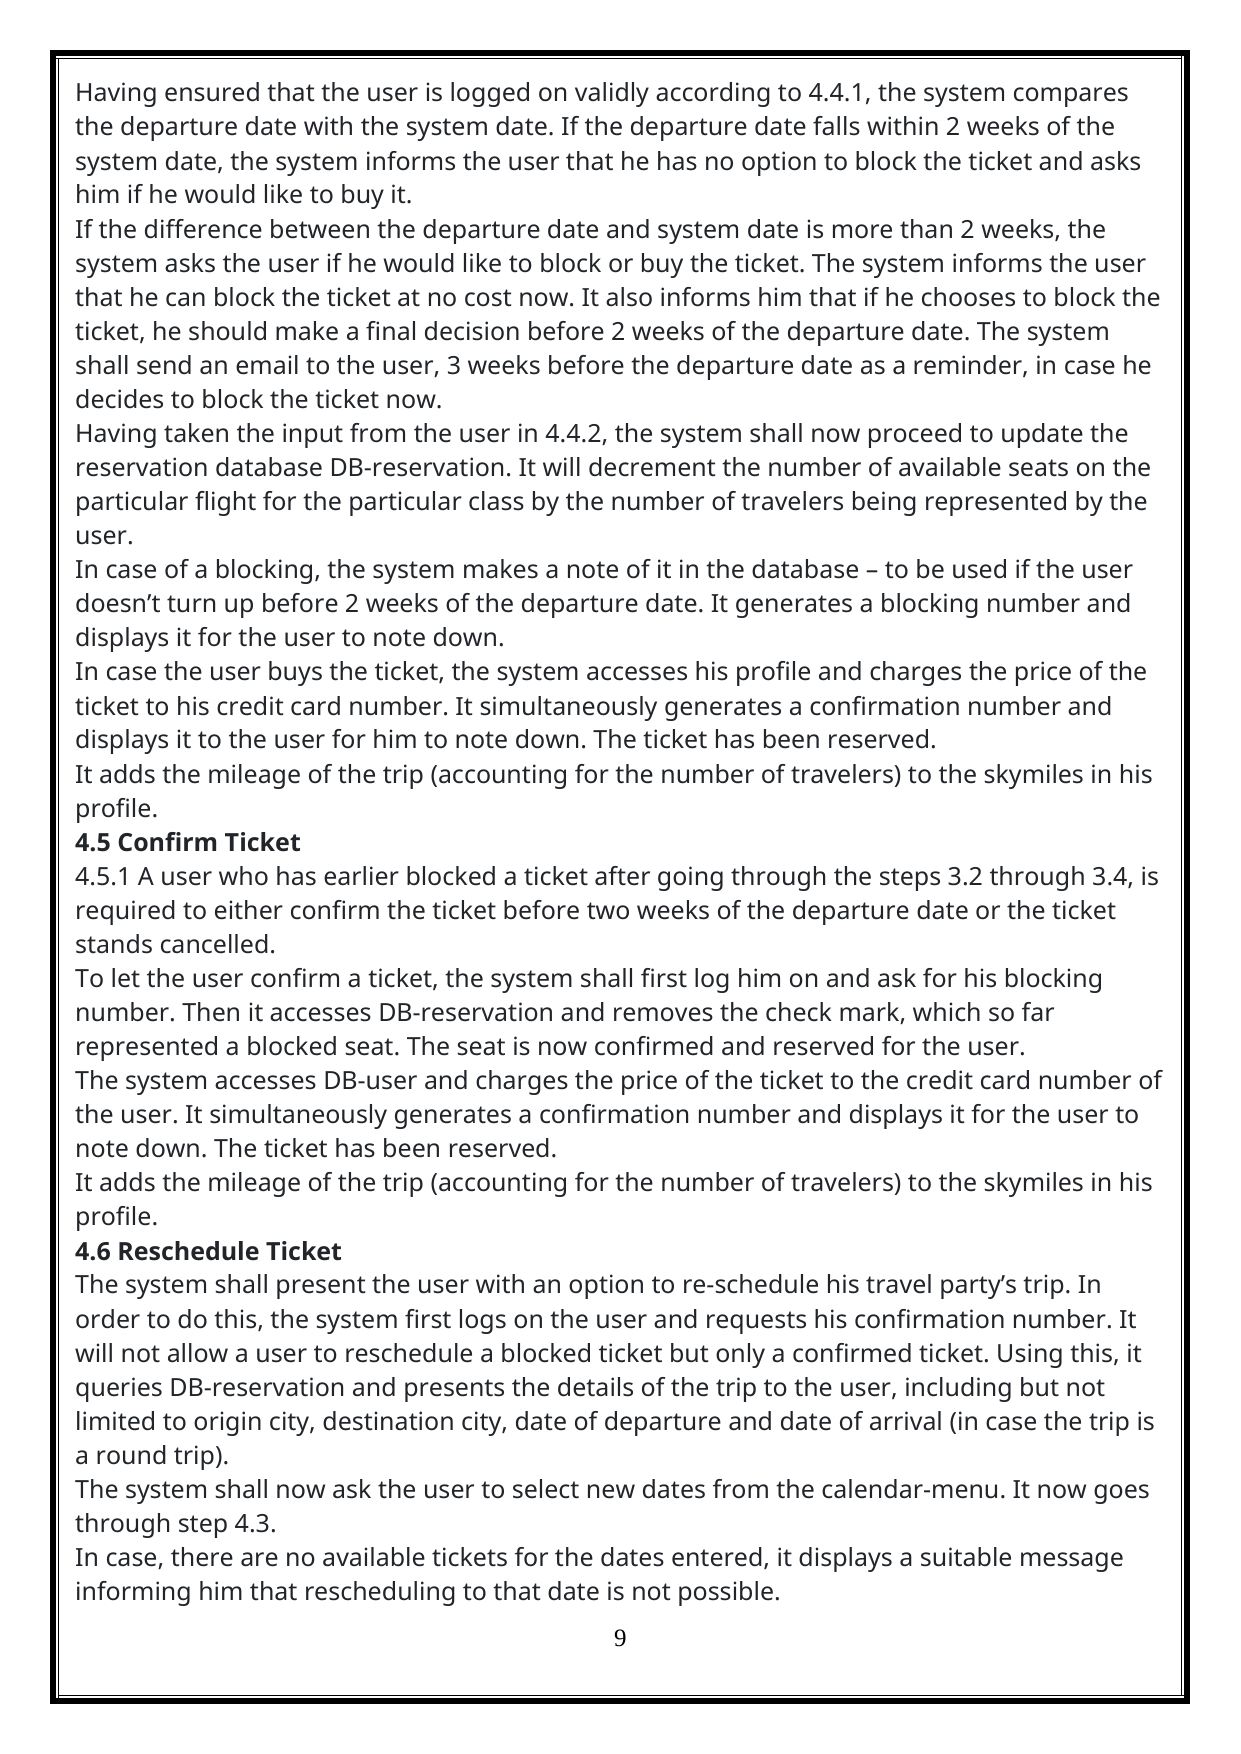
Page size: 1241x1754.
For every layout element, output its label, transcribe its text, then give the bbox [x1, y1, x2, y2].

text Having taken the input from the user in 4.4.2, the system shall now proceed to update the reservation database DB-reservation. It will decrement the number of available seats on the particular flight for the particular class by the number of travelers being represented by the user. [75, 416, 1165, 552]
text The system accesses DB-user and charges the price of the ticket to the credit card number of the user. It simultaneously generates a confirmation number and displays it for the user to note down. The ticket has been reserved. [75, 1063, 1165, 1165]
text It adds the mileage of the trip (accounting for the number of travelers) to the skymiles in his profile. [158, 756, 1165, 824]
text If the difference between the departure date and system date is more than 2 weeks, the system asks the user if he would like to block or buy the ticket. The system informs the user that he can block the ticket at no cost now. It also informs him that if he chooses to block the ticket, he should make a final decision before 2 weeks of the departure date. The system shall send an email to the user, 3 weeks before the departure date as a reminder, in case he decides to block the ticket now. [75, 211, 1165, 416]
text 4.6 Reschedule Ticket [75, 1233, 1165, 1267]
text In case, there are no available tickets for the dates entered, it displays a suitable message informing him that rescheduling to that date is not possible. [75, 1540, 1165, 1608]
text 4.5 Confirm Ticket [75, 824, 1165, 858]
text In case the user buys the ticket, the system accesses his profile and charges the price of the ticket to his credit card number. It simultaneously generates a confirmation number and displays it to the user for him to note down. The ticket has been reserved. [75, 654, 1165, 756]
text It adds the mileage of the trip (accounting for the number of travelers) to the skymiles in his profile. [75, 1165, 1165, 1233]
text The system shall now ask the user to select new dates from the calendar-menu. It now goes through step 4.3. [75, 1472, 1165, 1540]
text The system shall present the user with an option to re-schedule his travel party’s trip. In order to do this, the system first logs on the user and requests his confirmation number. It will not allow a user to reschedule a blocked ticket but only a confirmed ticket. Using this, it queries DB-reservation and presents the details of the trip to the user, including but not limited to origin city, destination city, date of departure and date of arrival (in case the trip is a round trip). [75, 1267, 1165, 1472]
text In case of a blocking, the system makes a note of it in the database – to be used if the user doesn’t turn up before 2 weeks of the departure date. It generates a blocking number and displays it for the user to note down. [75, 552, 1165, 654]
text To let the user confirm a ticket, the system shall first log him on and ask for his blocking number. Then it accesses DB-reservation and removes the check mark, which so far represented a blocked seat. The seat is now confirmed and reserved for the user. [75, 961, 1165, 1063]
text 4.5.1 A user who has earlier blocked a ticket after going through the steps 3.2 through 3.4, is required to either confirm the ticket before two weeks of the departure date or the ticket stands cancelled. [75, 858, 1165, 961]
text Having ensured that the user is logged on validly according to 4.4.1, the system compares the departure date with the system date. If the departure date falls within 2 weeks of the system date, the system informs the user that he has no option to block the ticket and asks him if he would like to buy it. [75, 75, 1165, 211]
